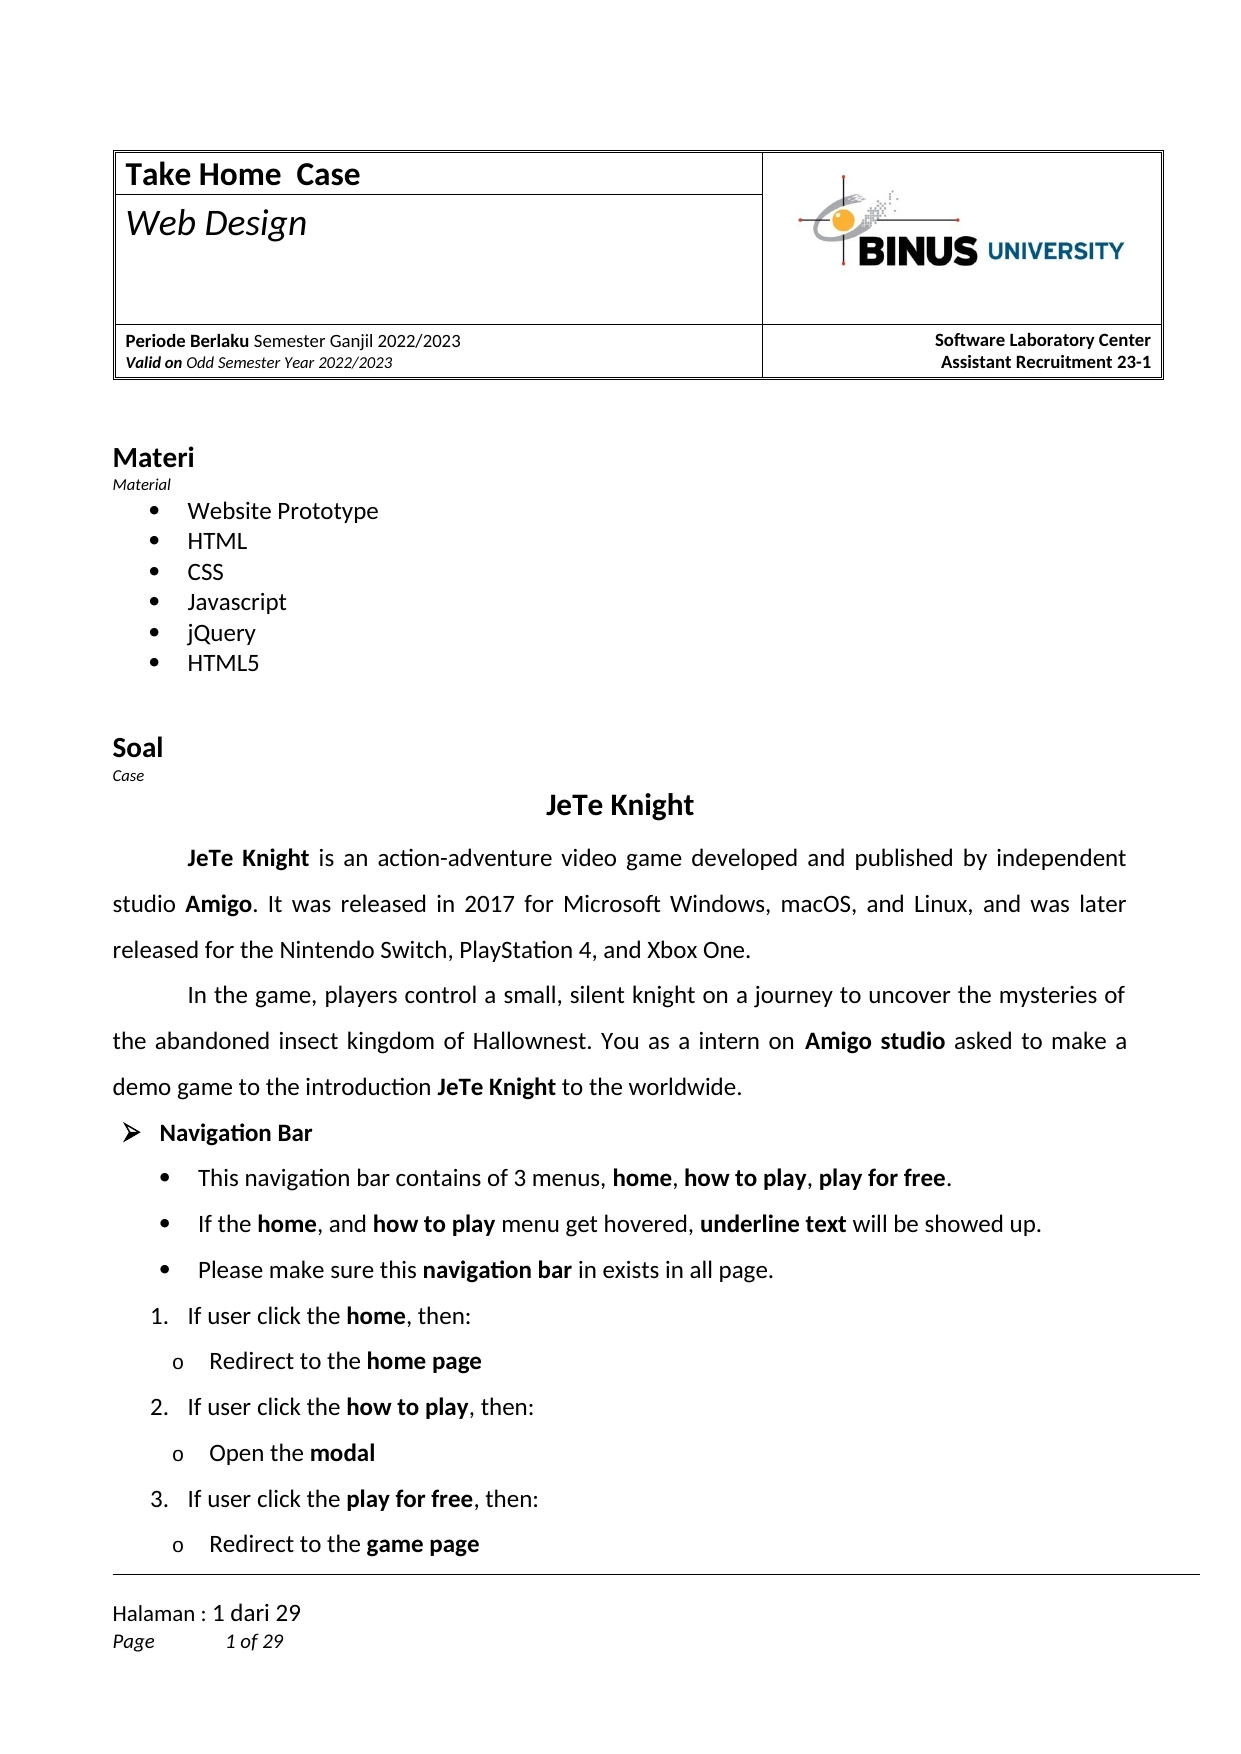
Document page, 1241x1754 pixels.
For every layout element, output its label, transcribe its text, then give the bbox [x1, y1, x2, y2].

list CSS [150, 556, 1128, 586]
list Navigation Bar [122, 1117, 1128, 1147]
picture [786, 153, 1139, 291]
list JeTe Knight [112, 785, 1128, 823]
text JeTe Knight is an action-adventure video game developed and published by independent studio Amigo. It was released in 2017 for Microsoft Windows, macOS, and Linux, and was later released for the Nintendo Switch, PlayStation 4, and Xbox One. [112, 842, 1128, 964]
list If the home, and how to play menu get hovered, underline text will be showed up. [160, 1208, 1128, 1239]
table_header [763, 153, 1161, 323]
list Javascript [150, 586, 1128, 617]
list Open the modal [172, 1437, 1128, 1467]
list HTML [150, 525, 1128, 556]
list Website Prototype [150, 495, 1128, 525]
table_cell Software Laboratory Center Assistant Recruitment 23-1 [763, 325, 1161, 377]
table_cell Web Design [116, 195, 762, 323]
text Material [112, 474, 1128, 495]
subtitle Soal [112, 729, 1128, 765]
list jQuery [150, 617, 1128, 647]
text Case [112, 765, 1128, 785]
list Redirect to the game page [172, 1528, 1128, 1559]
subtitle Materi [112, 439, 1128, 474]
list Please make sure this navigation bar in exists in all page. [160, 1254, 1128, 1284]
table_header Take Home Case [116, 153, 762, 194]
list This navigation bar contains of 3 menus, home, how to play, play for free. [160, 1163, 1128, 1193]
list If user click the how to play, then: [150, 1391, 1128, 1422]
list Redirect to the home page [172, 1346, 1128, 1376]
table_cell Periode Berlaku Semester Ganjil 2022/2023 Valid on Odd Semester Year 2022/2023 [116, 325, 762, 377]
list If user click the home, then: [150, 1300, 1128, 1330]
list HTML5 [150, 647, 1128, 678]
list In the game, players control a small, silent knight on a journey to uncover the mysteries of the abandoned insect kingdom of Hallownest. You as a intern on Amigo studio asked to make a demo game to the introduction JeTe Knight to the worldwide. [112, 980, 1128, 1102]
list If user click the play for free, then: [150, 1483, 1128, 1513]
